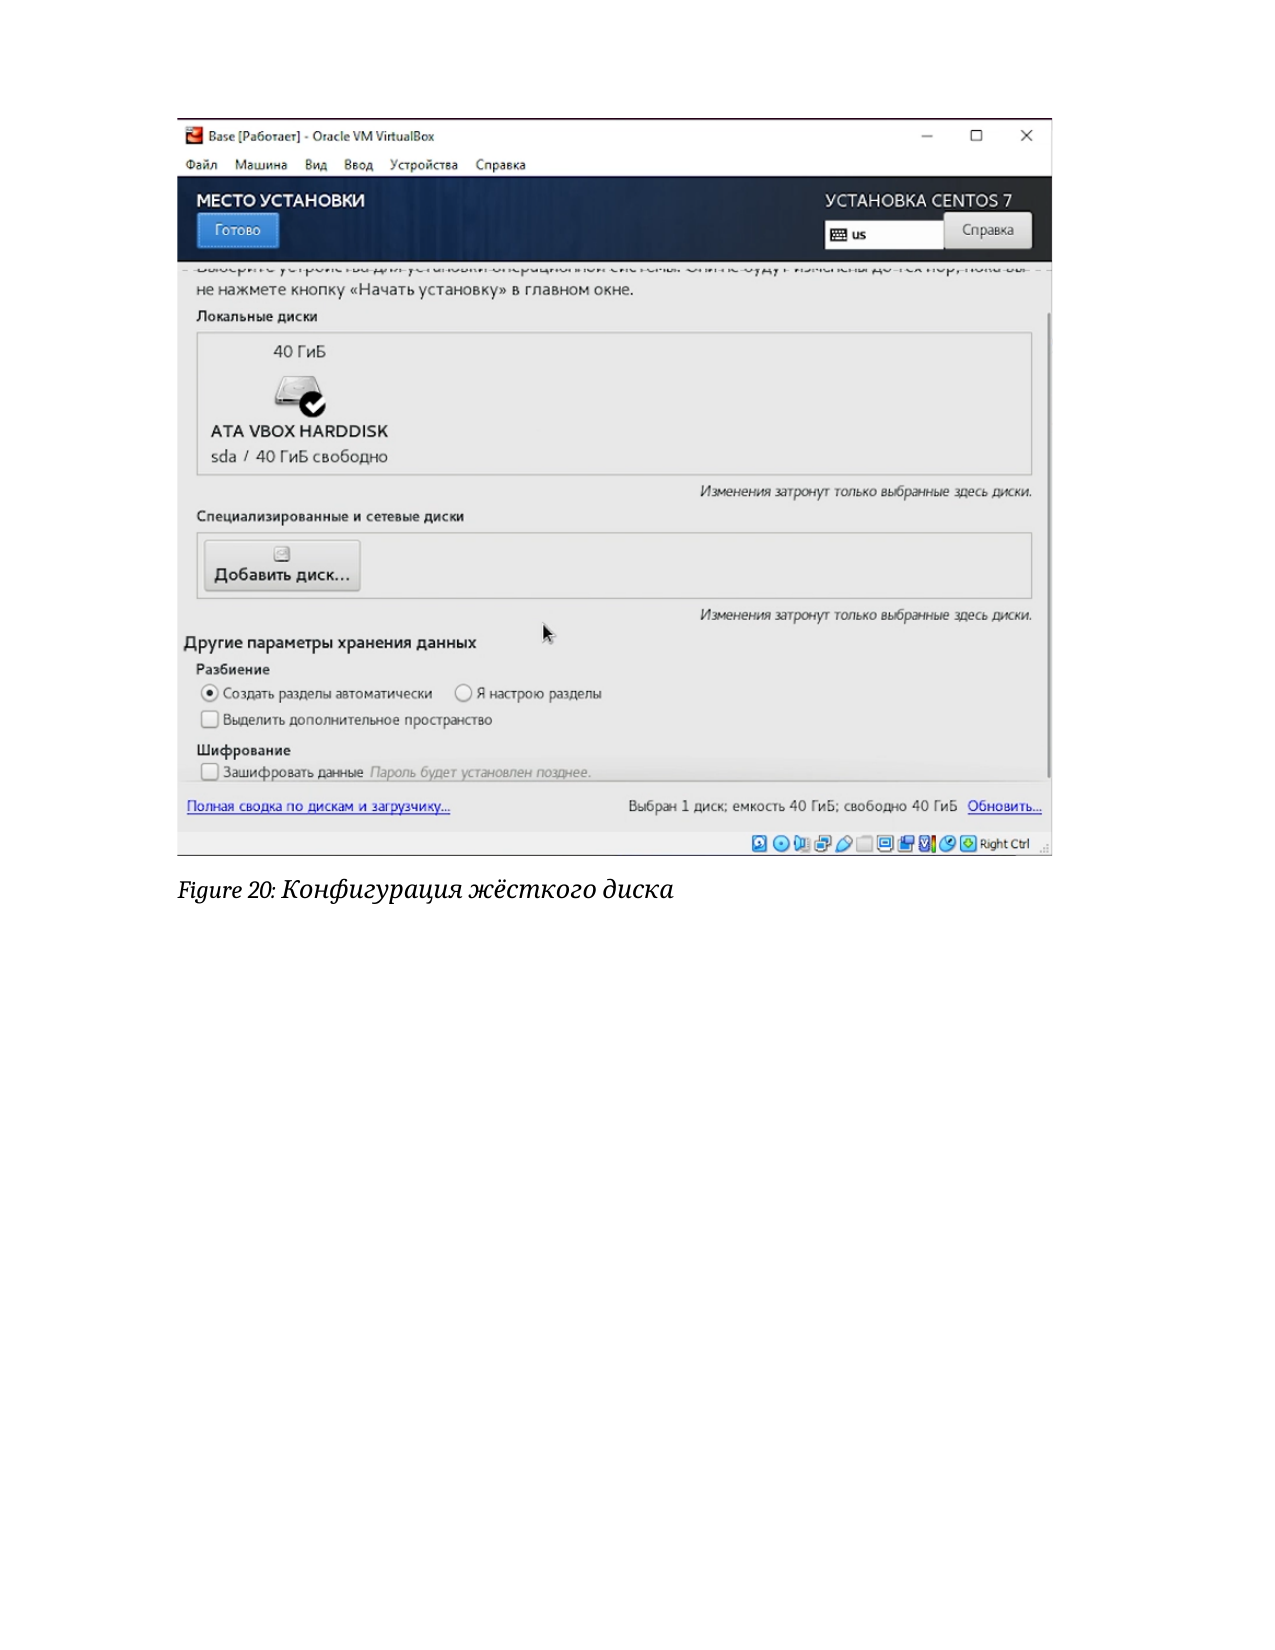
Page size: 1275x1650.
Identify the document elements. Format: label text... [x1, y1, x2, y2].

picture [177, 118, 1053, 856]
text Figure 20: Конфигурация жёсткого диска [177, 876, 1186, 905]
